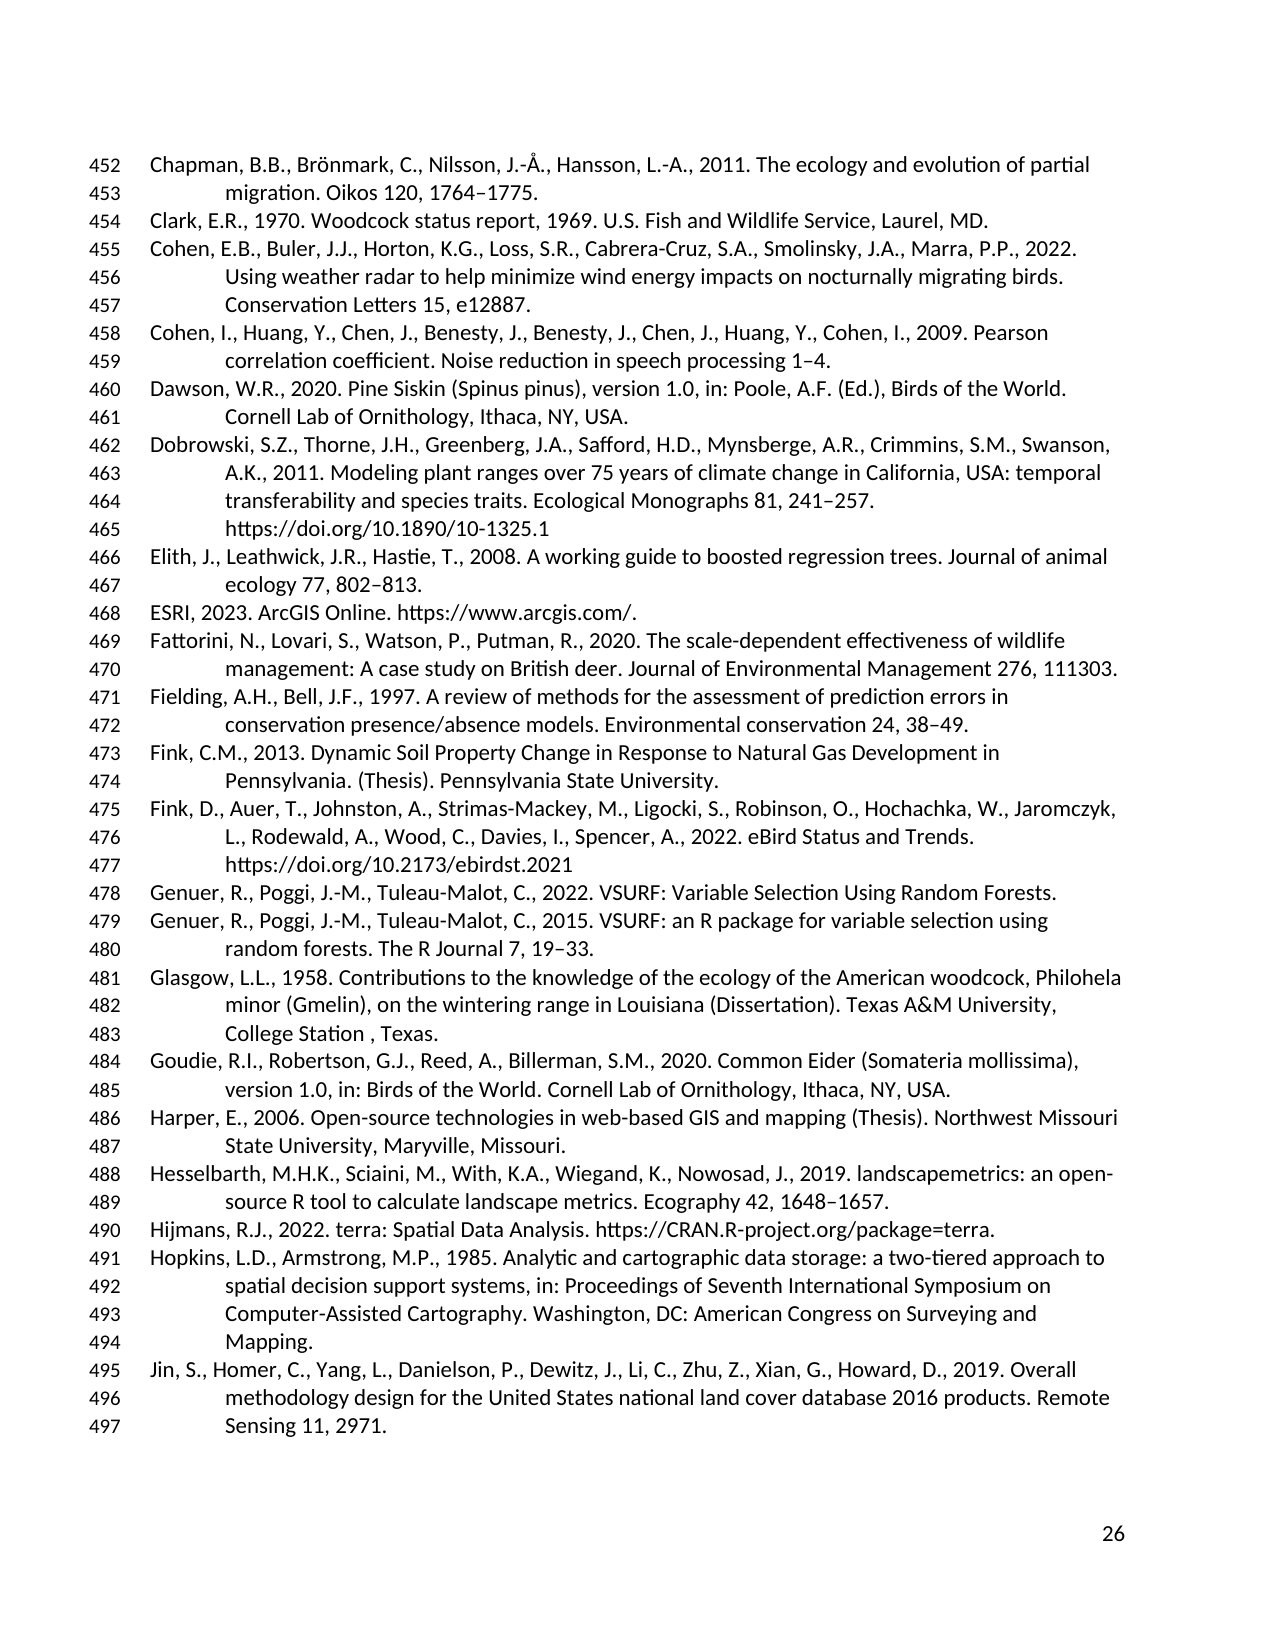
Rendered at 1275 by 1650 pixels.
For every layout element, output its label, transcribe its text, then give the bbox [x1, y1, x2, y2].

text ESRI, 2023. ArcGIS Online. https://www.arcgis.com/. [150, 598, 1125, 626]
text Fattorini, N., Lovari, S., Watson, P., Putman, R., 2020. The scale-dependent effectiveness of wildlife management: A case study on British deer. Journal of Environmental Management 276, 111303. [150, 626, 1125, 682]
text Fielding, A.H., Bell, J.F., 1997. A review of methods for the assessment of prediction errors in conservation presence/absence models. Environmental conservation 24, 38–49. [150, 682, 1125, 738]
text Cohen, E.B., Buler, J.J., Horton, K.G., Loss, S.R., Cabrera-Cruz, S.A., Smolinsky, J.A., Marra, P.P., 2022. Using weather radar to help minimize wind energy impacts on nocturnally migrating birds. Conservation Letters 15, e12887. [150, 234, 1125, 318]
text Fink, D., Auer, T., Johnston, A., Strimas-Mackey, M., Ligocki, S., Robinson, O., Hochachka, W., Jaromczyk, L., Rodewald, A., Wood, C., Davies, I., Spencer, A., 2022. eBird Status and Trends. https://doi.org/10.2173/ebirdst.2021 [150, 794, 1125, 878]
text Dobrowski, S.Z., Thorne, J.H., Greenberg, J.A., Safford, H.D., Mynsberge, A.R., Crimmins, S.M., Swanson, A.K., 2011. Modeling plant ranges over 75 years of climate change in California, USA: temporal transferability and species traits. Ecological Monographs 81, 241–257. https://doi.org/10.1890/10-1325.1 [150, 430, 1125, 542]
text Harper, E., 2006. Open-source technologies in web-based GIS and mapping (Thesis). Northwest Missouri State University, Maryville, Missouri. [150, 1103, 1125, 1159]
text Hopkins, L.D., Armstrong, M.P., 1985. Analytic and cartographic data storage: a two-tiered approach to spatial decision support systems, in: Proceedings of Seventh International Symposium on Computer-Assisted Cartography. Washington, DC: American Congress on Surveying and Mapping. [150, 1243, 1125, 1355]
text Elith, J., Leathwick, J.R., Hastie, T., 2008. A working guide to boosted regression trees. Journal of animal ecology 77, 802–813. [150, 542, 1125, 598]
text Goudie, R.I., Robertson, G.J., Reed, A., Billerman, S.M., 2020. Common Eider (Somateria mollissima), version 1.0, in: Birds of the World. Cornell Lab of Ornithology, Ithaca, NY, USA. [150, 1047, 1125, 1103]
text Jin, S., Homer, C., Yang, L., Danielson, P., Dewitz, J., Li, C., Zhu, Z., Xian, G., Howard, D., 2019. Overall methodology design for the United States national land cover database 2016 products. Remote Sensing 11, 2971. [150, 1355, 1125, 1439]
text Fink, C.M., 2013. Dynamic Soil Property Change in Response to Natural Gas Development in Pennsylvania. (Thesis). Pennsylvania State University. [150, 738, 1125, 794]
text Genuer, R., Poggi, J.-M., Tuleau-Malot, C., 2022. VSURF: Variable Selection Using Random Forests. [150, 878, 1125, 907]
text Hesselbarth, M.H.K., Sciaini, M., With, K.A., Wiegand, K., Nowosad, J., 2019. landscapemetrics: an open-source R tool to calculate landscape metrics. Ecography 42, 1648–1657. [150, 1159, 1125, 1215]
text Glasgow, L.L., 1958. Contributions to the knowledge of the ecology of the American woodcock, Philohela minor (Gmelin), on the wintering range in Louisiana (Dissertation). Texas A&M University, College Station , Texas. [150, 963, 1125, 1047]
text Dawson, W.R., 2020. Pine Siskin (Spinus pinus), version 1.0, in: Poole, A.F. (Ed.), Birds of the World. Cornell Lab of Ornithology, Ithaca, NY, USA. [150, 374, 1125, 430]
text Cohen, I., Huang, Y., Chen, J., Benesty, J., Benesty, J., Chen, J., Huang, Y., Cohen, I., 2009. Pearson correlation coefficient. Noise reduction in speech processing 1–4. [150, 318, 1125, 374]
text Hijmans, R.J., 2022. terra: Spatial Data Analysis. https://CRAN.R-project.org/package=terra. [150, 1215, 1125, 1243]
text Clark, E.R., 1970. Woodcock status report, 1969. U.S. Fish and Wildlife Service, Laurel, MD. [150, 206, 1125, 234]
text Chapman, B.B., Brönmark, C., Nilsson, J.-Å., Hansson, L.-A., 2011. The ecology and evolution of partial migration. Oikos 120, 1764–1775. [150, 150, 1125, 206]
text Genuer, R., Poggi, J.-M., Tuleau-Malot, C., 2015. VSURF: an R package for variable selection using random forests. The R Journal 7, 19–33. [150, 907, 1125, 963]
